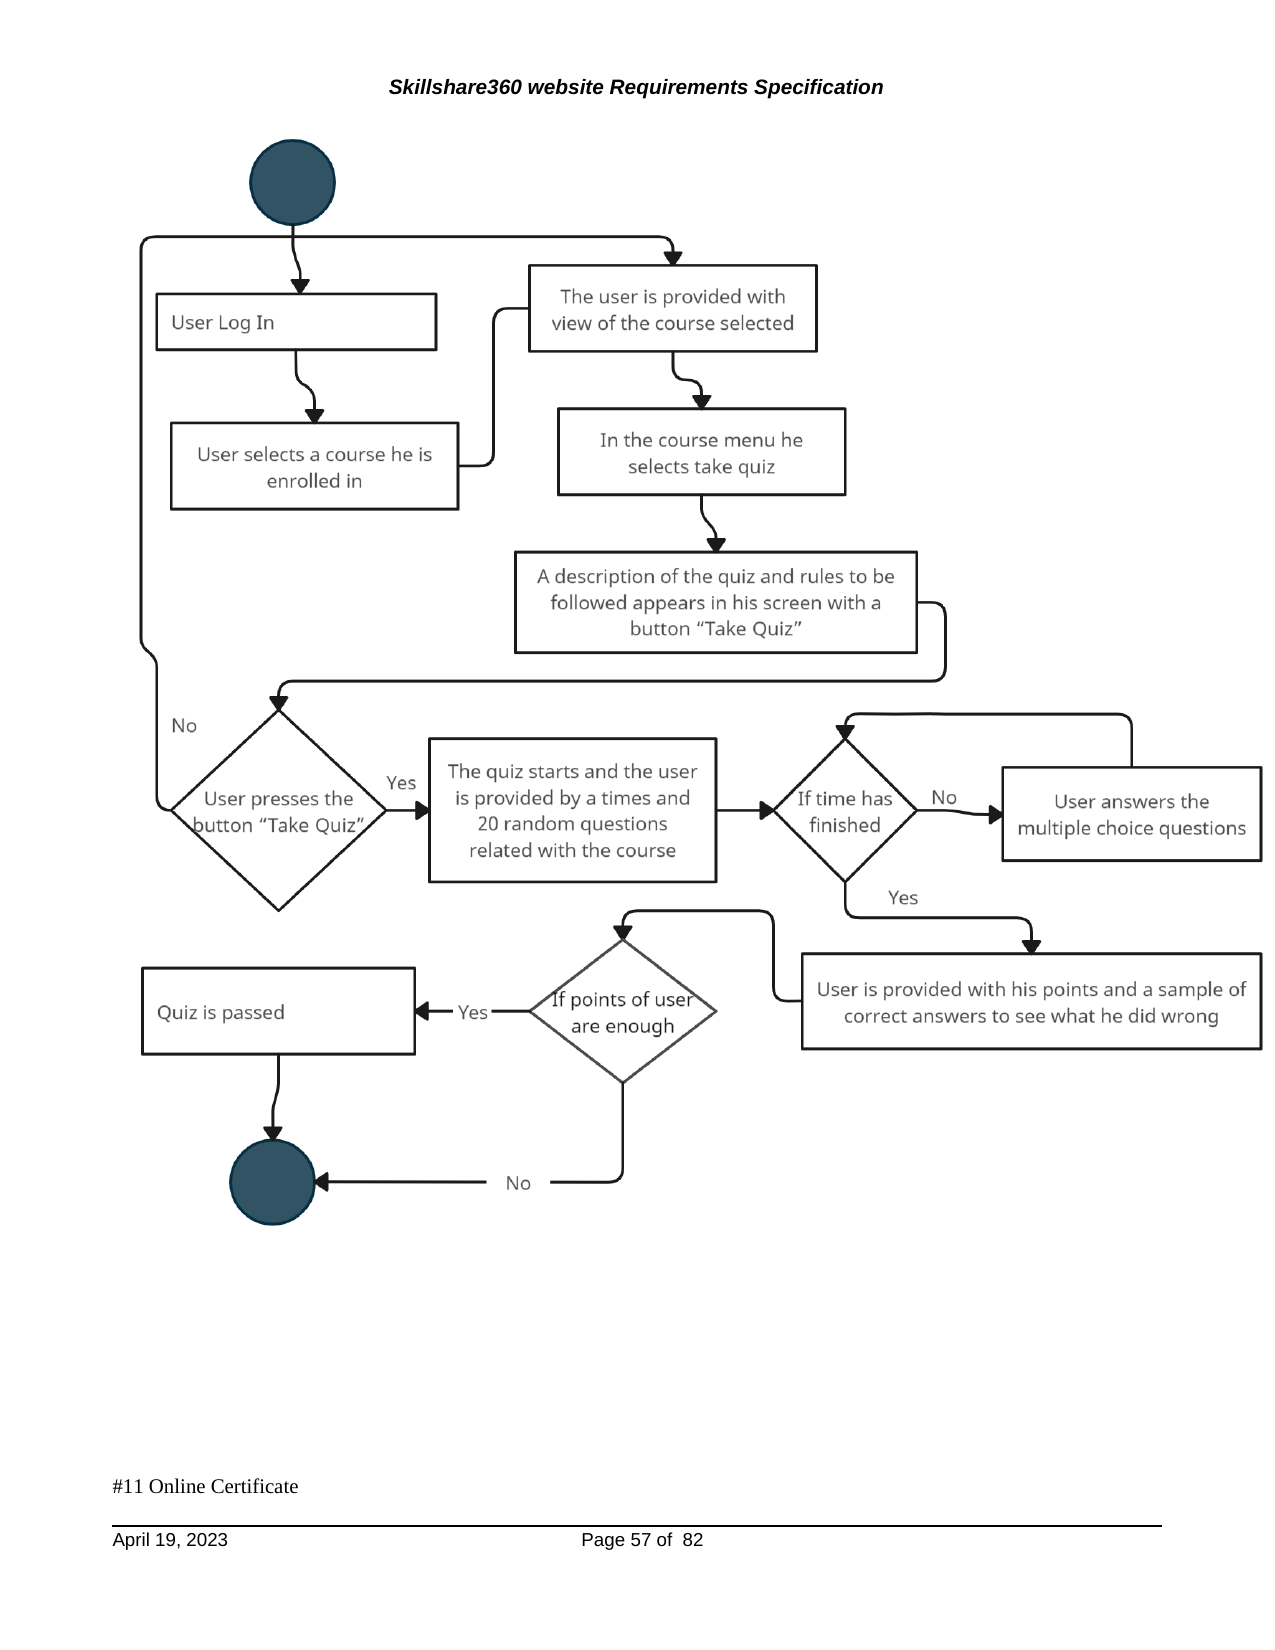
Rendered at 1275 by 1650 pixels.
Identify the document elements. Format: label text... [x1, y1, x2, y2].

picture [112, 112, 1275, 1253]
text #11 Online Certificate [112, 1474, 1162, 1498]
